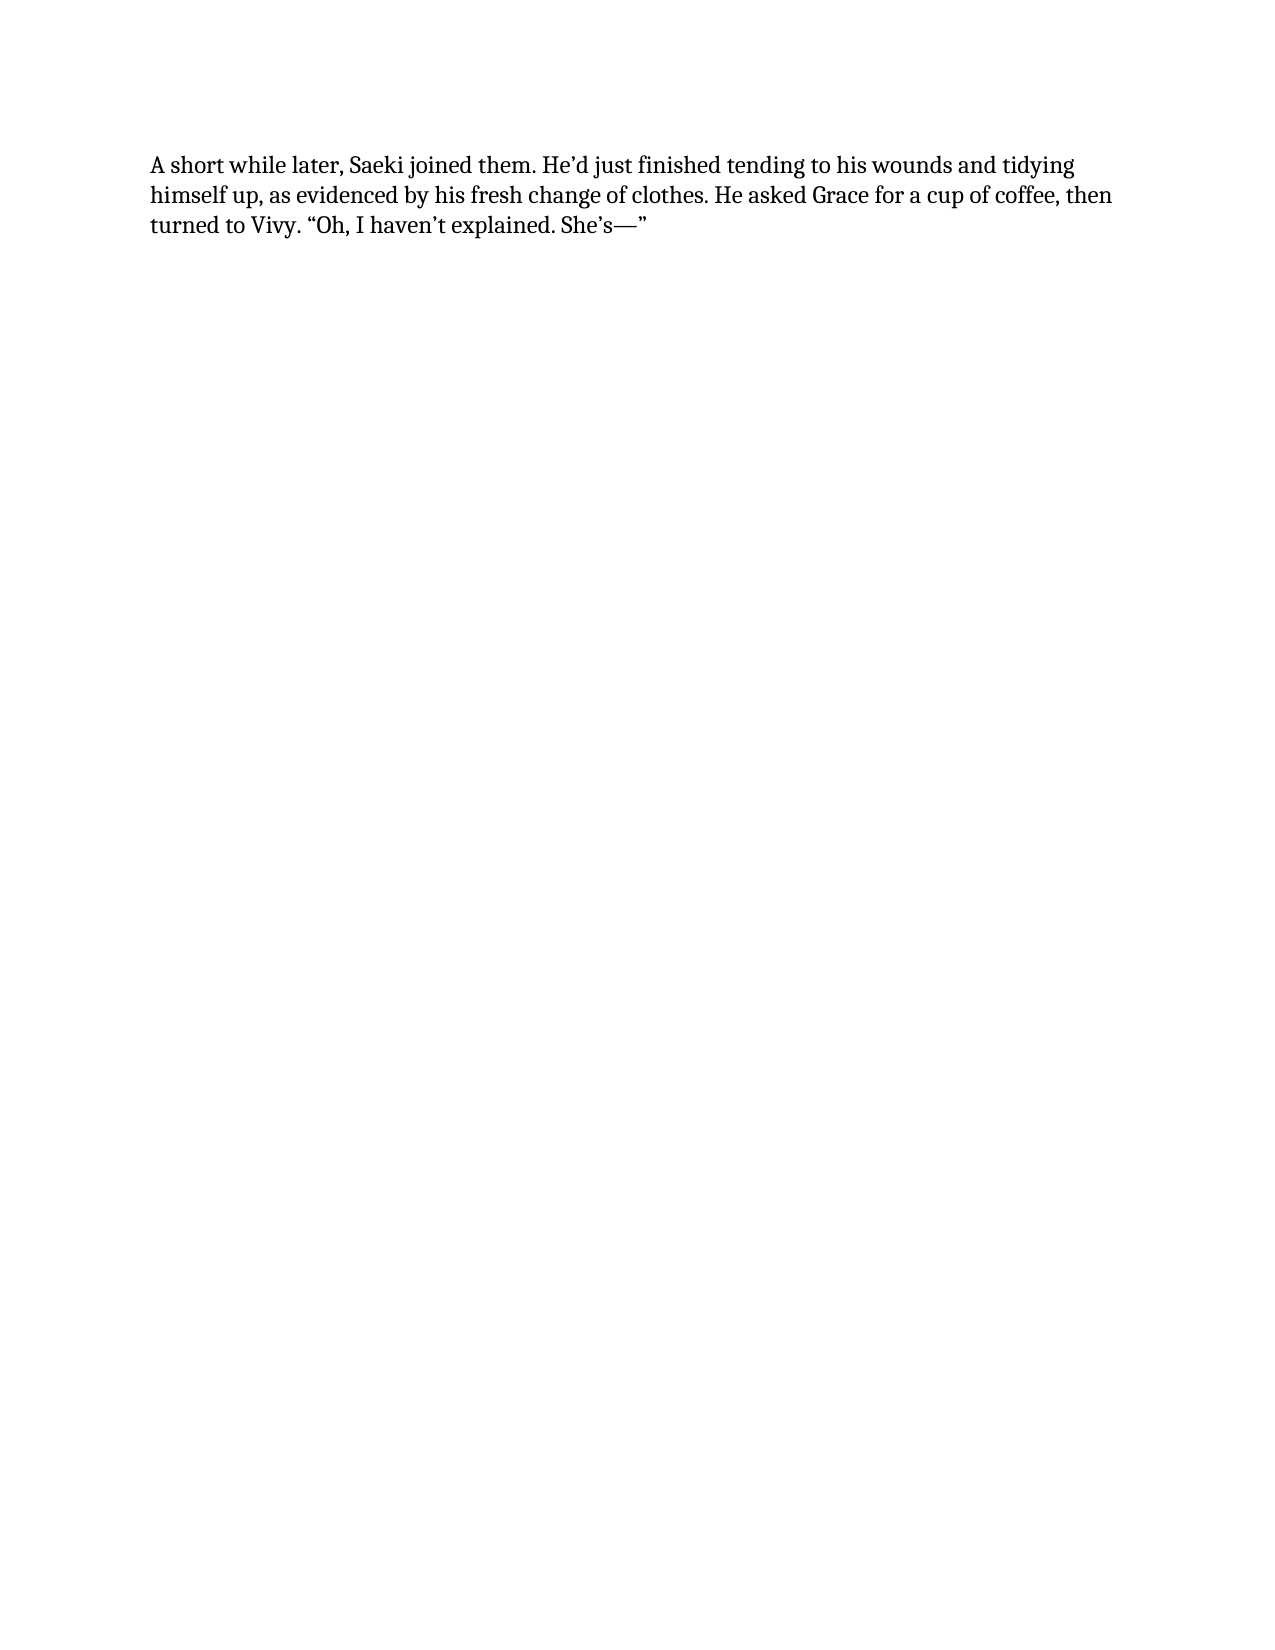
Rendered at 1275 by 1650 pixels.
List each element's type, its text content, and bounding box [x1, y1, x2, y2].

text A short while later, Saeki joined them. He’d just finished tending to his wounds and tidying himself up, as evidenced by his fresh change of clothes. He asked Grace for a cup of coffee, then turned to Vivy. “Oh, I haven’t explained. She’s—” [150, 150, 1125, 240]
